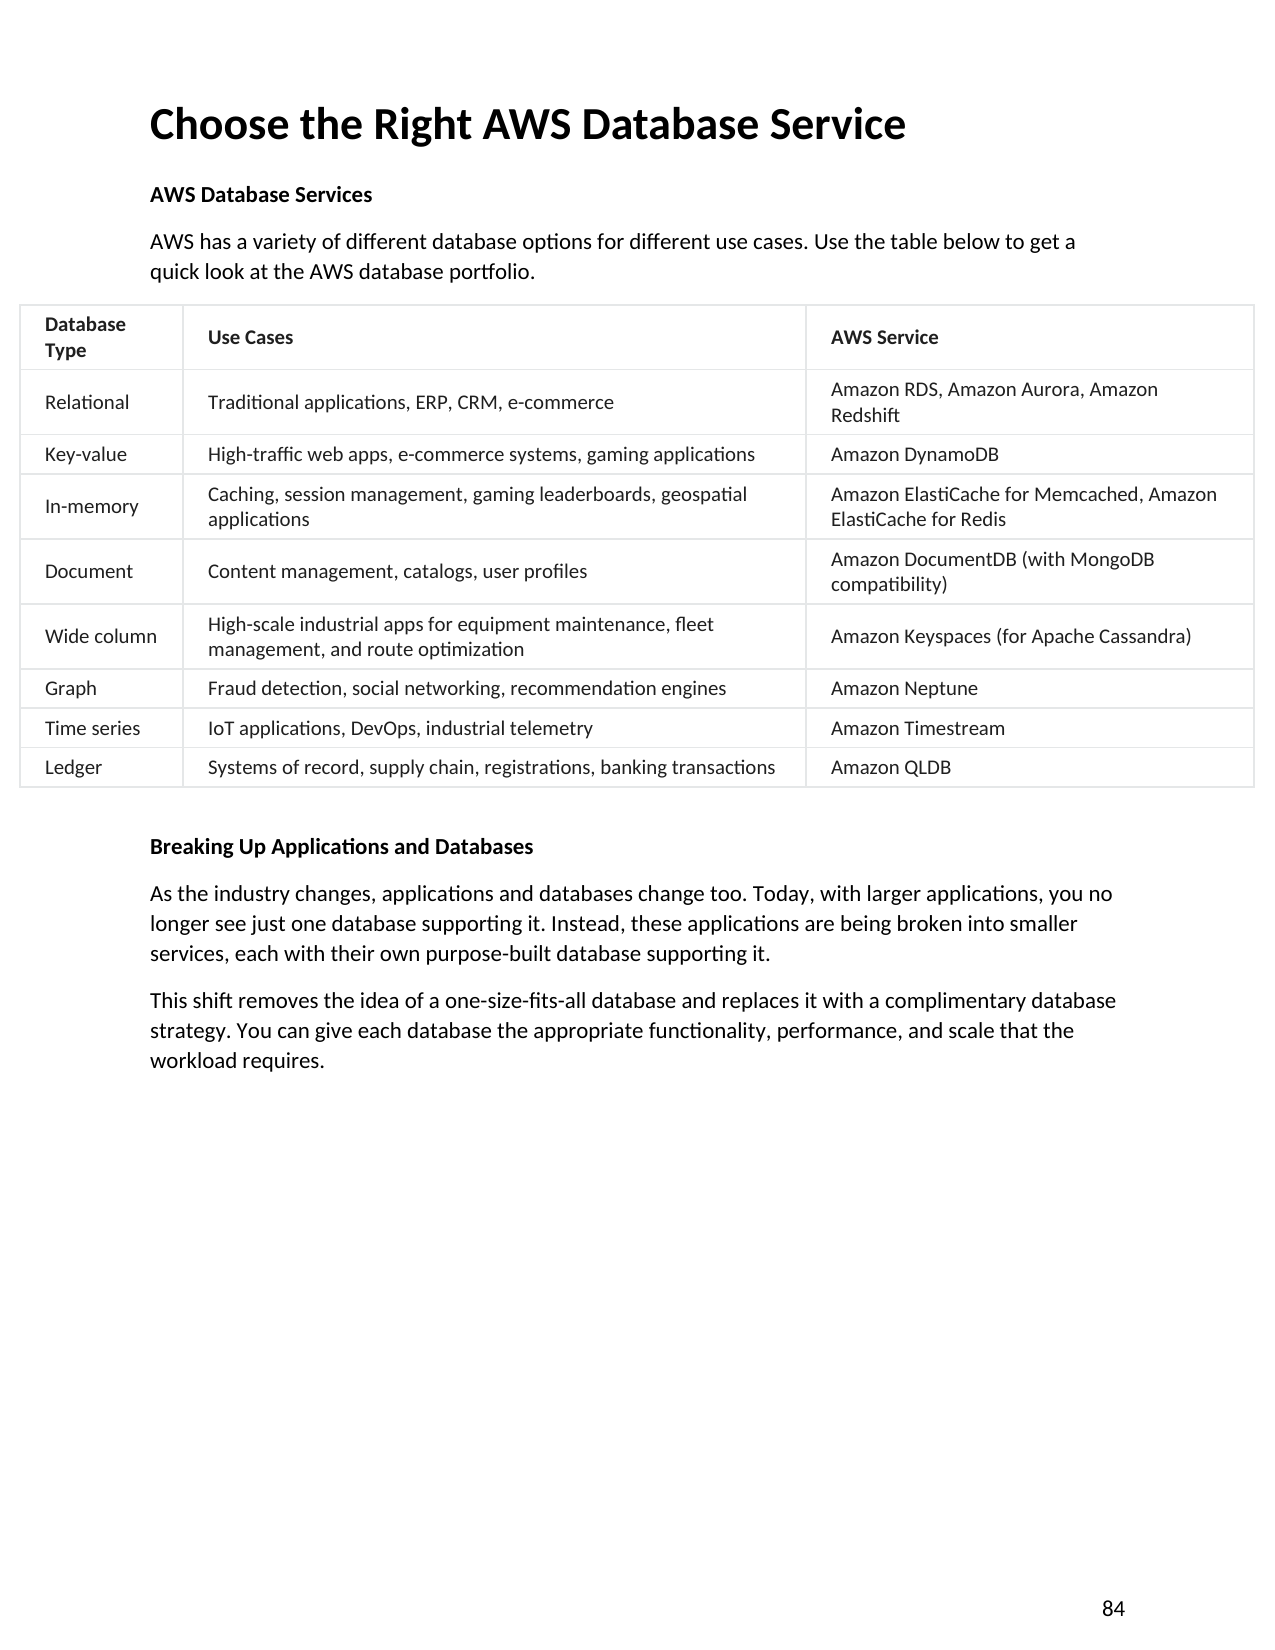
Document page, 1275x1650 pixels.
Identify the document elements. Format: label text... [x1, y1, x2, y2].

text AWS has a variety of different database options for different use cases. Use the table below to get a quick look at the AWS database portfolio. [150, 227, 1125, 285]
table_cell Caching, session management, gaming leaderboards, geospatial applications [184, 475, 805, 538]
table_cell IoT applications, DevOps, industrial telemetry [184, 709, 805, 747]
table_cell Amazon Timestream [807, 709, 1253, 747]
table_cell Fraud detection, social networking, recommendation engines [184, 670, 805, 707]
table_cell Amazon DynamoDB [807, 435, 1253, 473]
table_cell Key-value [21, 435, 182, 473]
table_cell Amazon RDS, Amazon Aurora, Amazon Redshift [807, 370, 1253, 434]
table_cell Document [21, 540, 182, 603]
table_header Database Type [21, 306, 182, 369]
table_cell Systems of record, supply chain, registrations, banking transactions [184, 748, 805, 786]
table_cell Amazon QLDB [807, 748, 1253, 786]
text AWS Database Services [150, 180, 1125, 208]
table_cell Amazon Neptune [807, 670, 1253, 707]
table_cell Amazon Keyspaces (for Apache Cassandra) [807, 605, 1253, 668]
table_cell Graph [21, 670, 182, 707]
table_cell Time series [21, 709, 182, 747]
subtitle Choose the Right AWS Database Service [150, 95, 1125, 151]
table_cell Ledger [21, 748, 182, 786]
table_cell Amazon ElastiCache for Memcached, Amazon ElastiCache for Redis [807, 475, 1253, 538]
text Breaking Up Applications and Databases [150, 832, 1125, 860]
table_cell High-scale industrial apps for equipment maintenance, fleet management, and route optimization [184, 605, 805, 668]
table_cell In-memory [21, 475, 182, 538]
table_header Use Cases [184, 306, 805, 369]
text This shift removes the idea of a one-size-fits-all database and replaces it with a complimentary database strategy. You can give each database the appropriate functionality, performance, and scale that the workload requires. [150, 986, 1125, 1074]
table_cell Wide column [21, 605, 182, 668]
table_cell Traditional applications, ERP, CRM, e-commerce [184, 370, 805, 434]
text As the industry changes, applications and databases change too. Today, with larger applications, you no longer see just one database supporting it. Instead, these applications are being broken into smaller services, each with their own purpose-built database supporting it. [150, 879, 1125, 967]
table_cell Relational [21, 370, 182, 434]
table_header AWS Service [807, 306, 1253, 369]
table_cell Content management, catalogs, user profiles [184, 540, 805, 603]
table_cell Amazon DocumentDB (with MongoDB compatibility) [807, 540, 1253, 603]
table_cell High-traffic web apps, e-commerce systems, gaming applications [184, 435, 805, 473]
